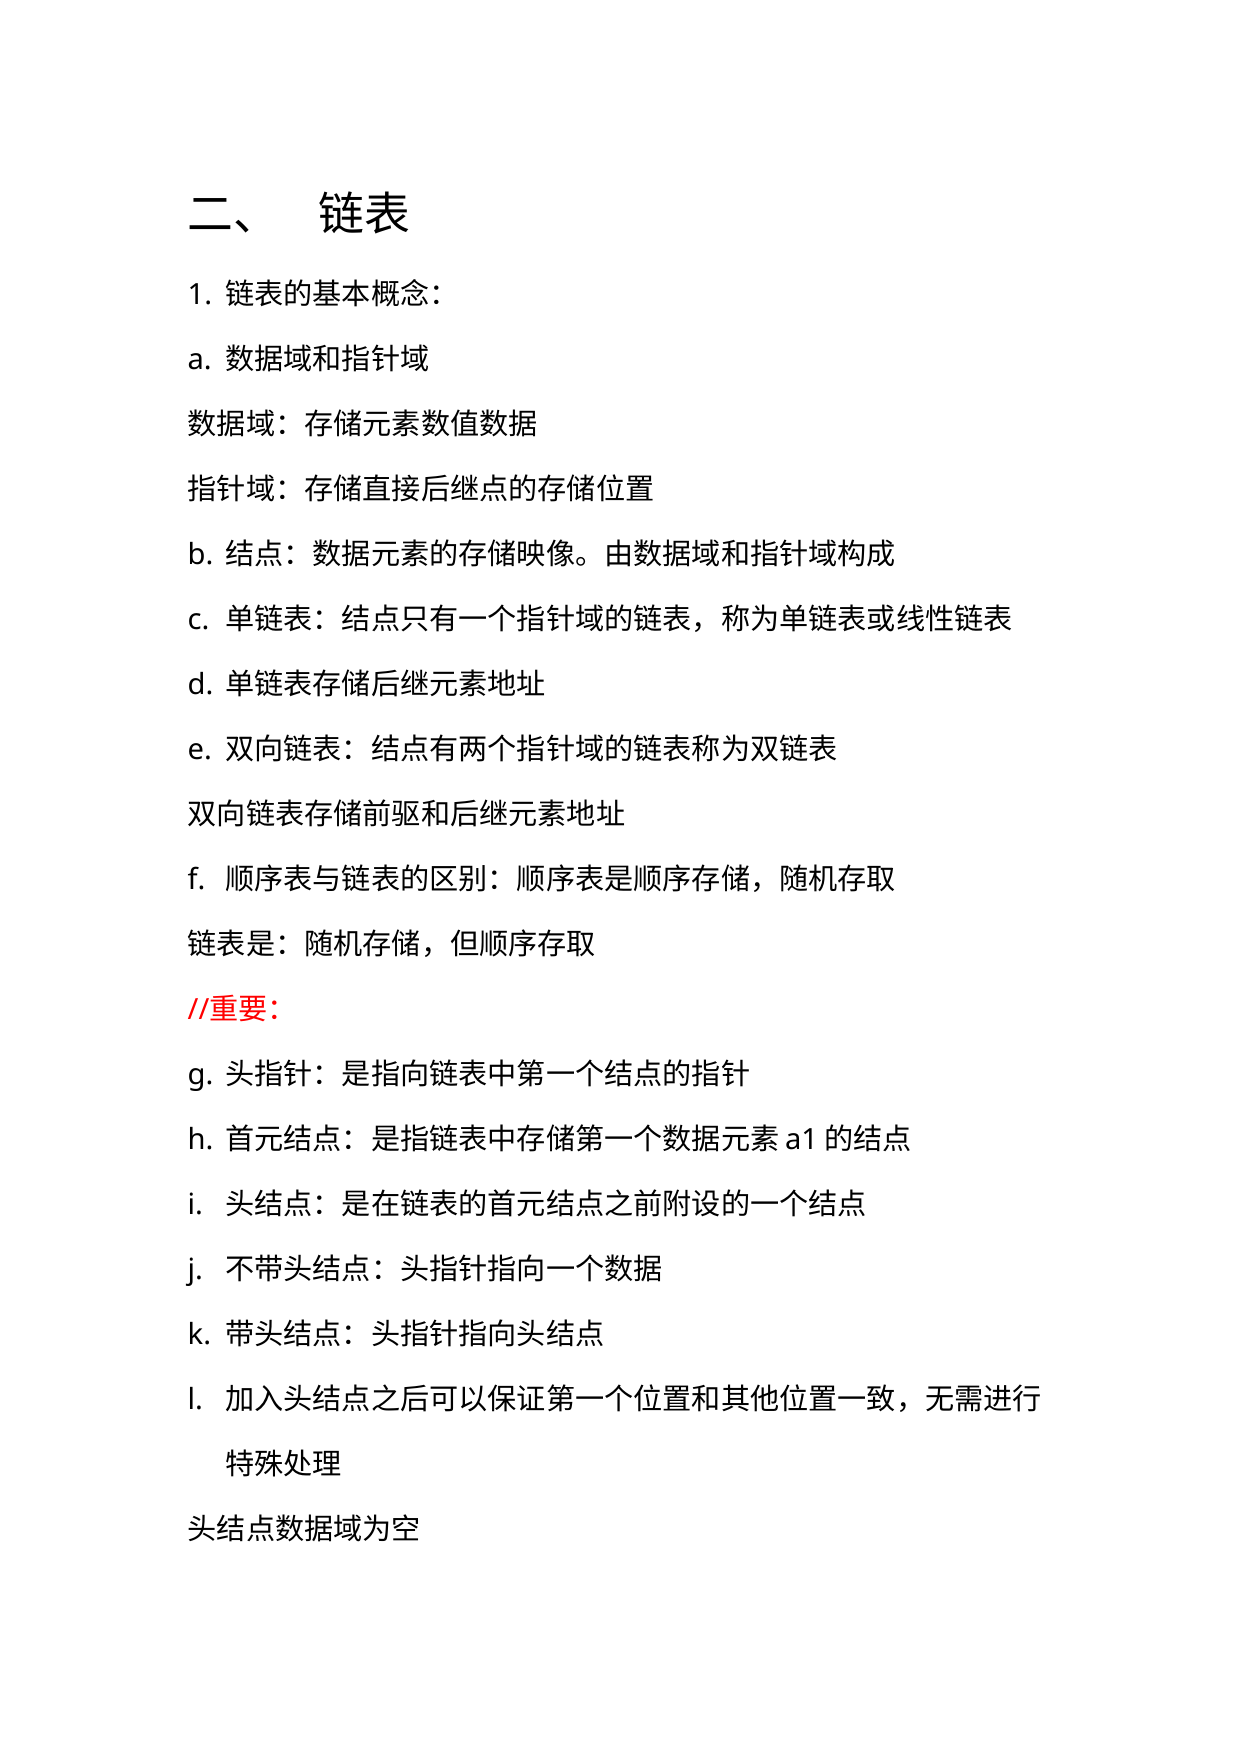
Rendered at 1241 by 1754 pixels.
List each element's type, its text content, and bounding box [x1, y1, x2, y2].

list 数据域和指针域 [187, 324, 1053, 389]
text //重要： [187, 974, 1053, 1039]
list 结点：数据元素的存储映像。由数据域和指针域构成 [187, 519, 1053, 584]
list 链表 [187, 162, 1053, 259]
list 顺序表与链表的区别：顺序表是顺序存储，随机存取 [187, 844, 1053, 909]
list 加入头结点之后可以保证第一个位置和其他位置一致，无需进行特殊处理 [187, 1364, 1053, 1494]
list 头结点：是在链表的首元结点之前附设的一个结点 [187, 1169, 1053, 1234]
list 单链表：结点只有一个指针域的链表，称为单链表或线性链表 [187, 584, 1053, 649]
text 数据域：存储元素数值数据 [187, 389, 1053, 454]
list 链表的基本概念： [187, 259, 1053, 324]
list 不带头结点：头指针指向一个数据 [187, 1234, 1053, 1299]
list 双向链表：结点有两个指针域的链表称为双链表 [187, 714, 1053, 779]
list 单链表存储后继元素地址 [187, 649, 1053, 714]
text 双向链表存储前驱和后继元素地址 [187, 779, 1053, 844]
text 头结点数据域为空 [187, 1494, 1053, 1559]
text 链表是：随机存储，但顺序存取 [187, 909, 1053, 974]
list 带头结点：头指针指向头结点 [187, 1299, 1053, 1364]
text 指针域：存储直接后继点的存储位置 [187, 454, 1053, 519]
list 首元结点：是指链表中存储第一个数据元素a1的结点 [187, 1104, 1053, 1169]
list 头指针：是指向链表中第一个结点的指针 [187, 1039, 1053, 1104]
